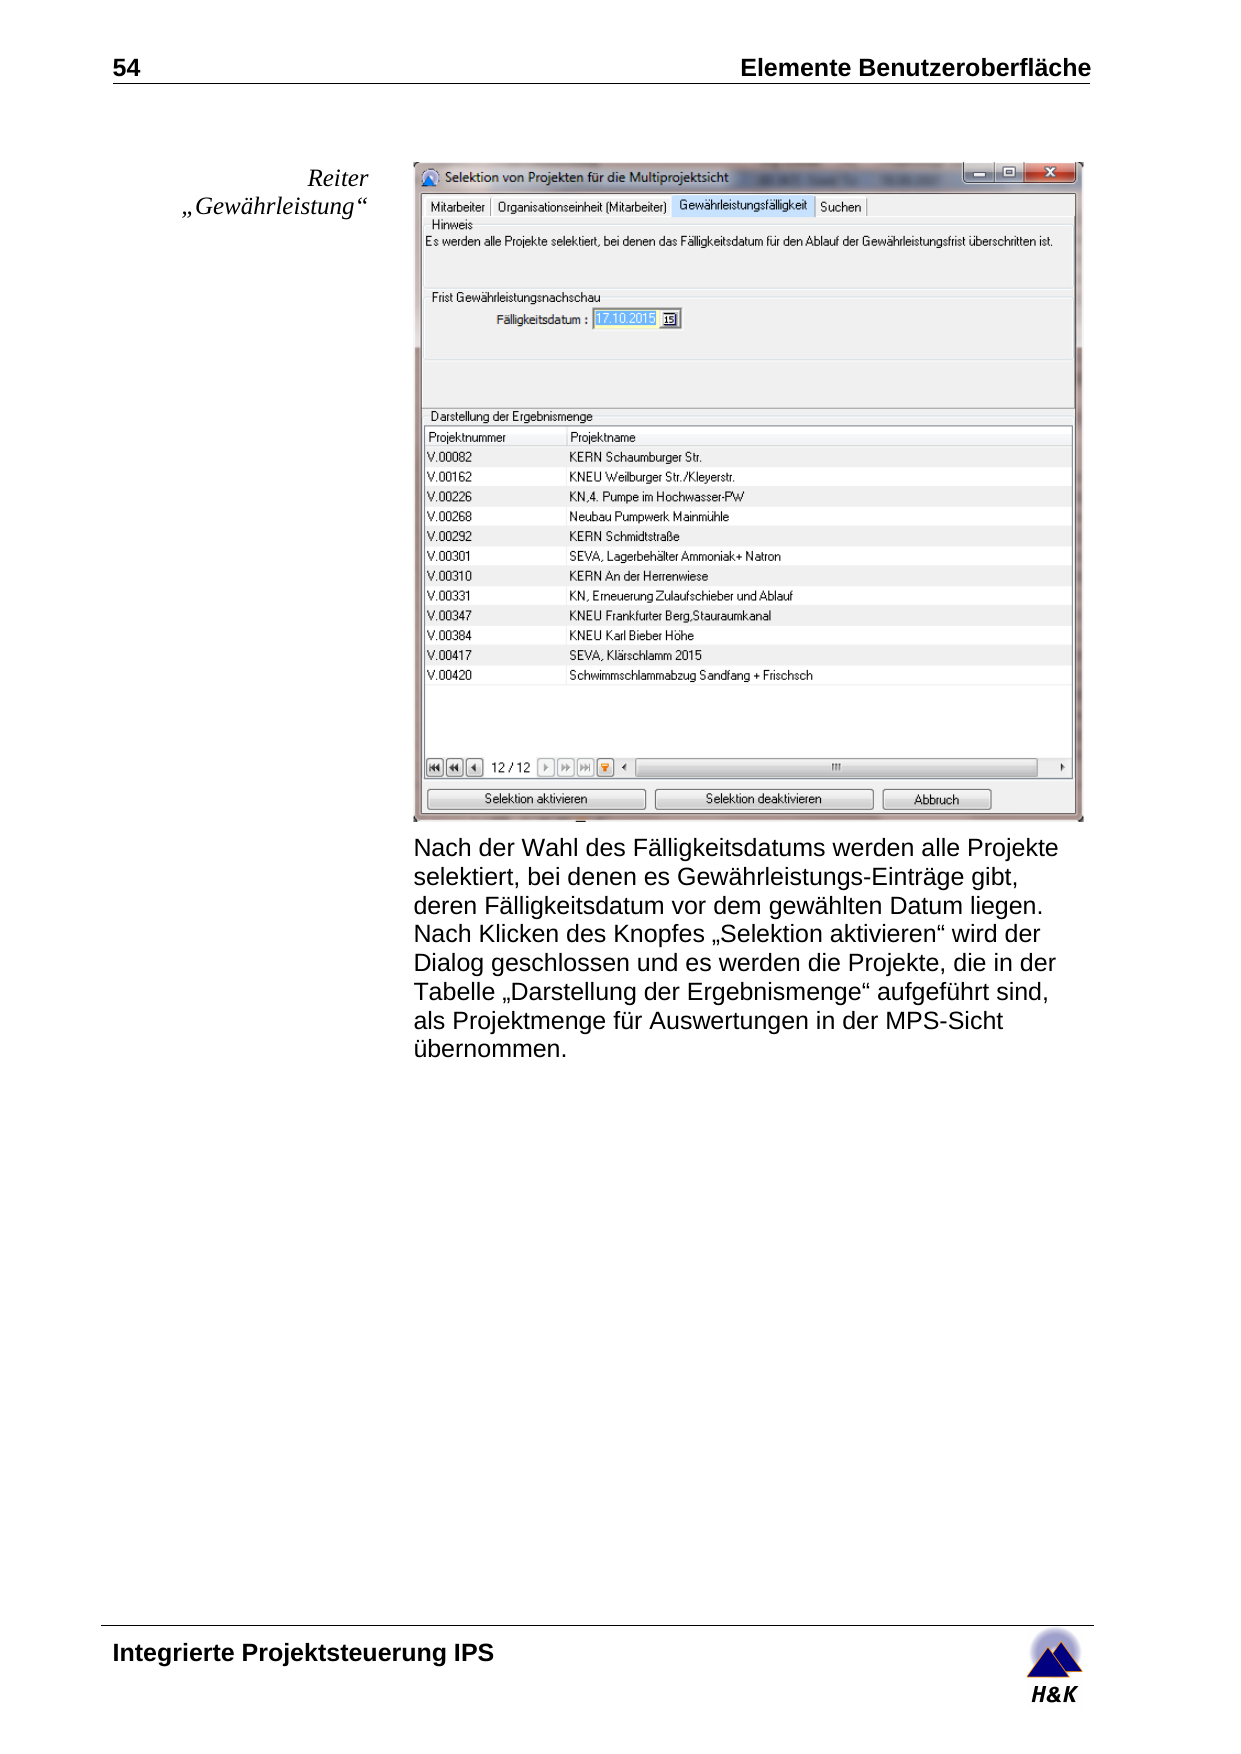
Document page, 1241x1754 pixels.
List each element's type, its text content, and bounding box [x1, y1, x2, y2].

table_cell Reiter „Gewährleistung“ [113, 150, 413, 1063]
table_cell Nach der Wahl des Fälligkeitsdatums werden alle Projekte selektiert, bei denen es Gewährleistungs-Einträge gibt, deren Fälligkeitsdatum vor dem gewählten Datum liegen. Nach Klicken des Knopfes „Selektion aktivieren“ wird der Dialog geschlossen und es werden die Projekte, die in der Tabelle „Darstellung der Ergebnismenge“ aufgeführt sind, als Projektmenge für Auswertungen in der MPS-Sicht übernommen. [413, 150, 1088, 1063]
picture [1026, 1626, 1083, 1709]
picture [413, 162, 1084, 822]
